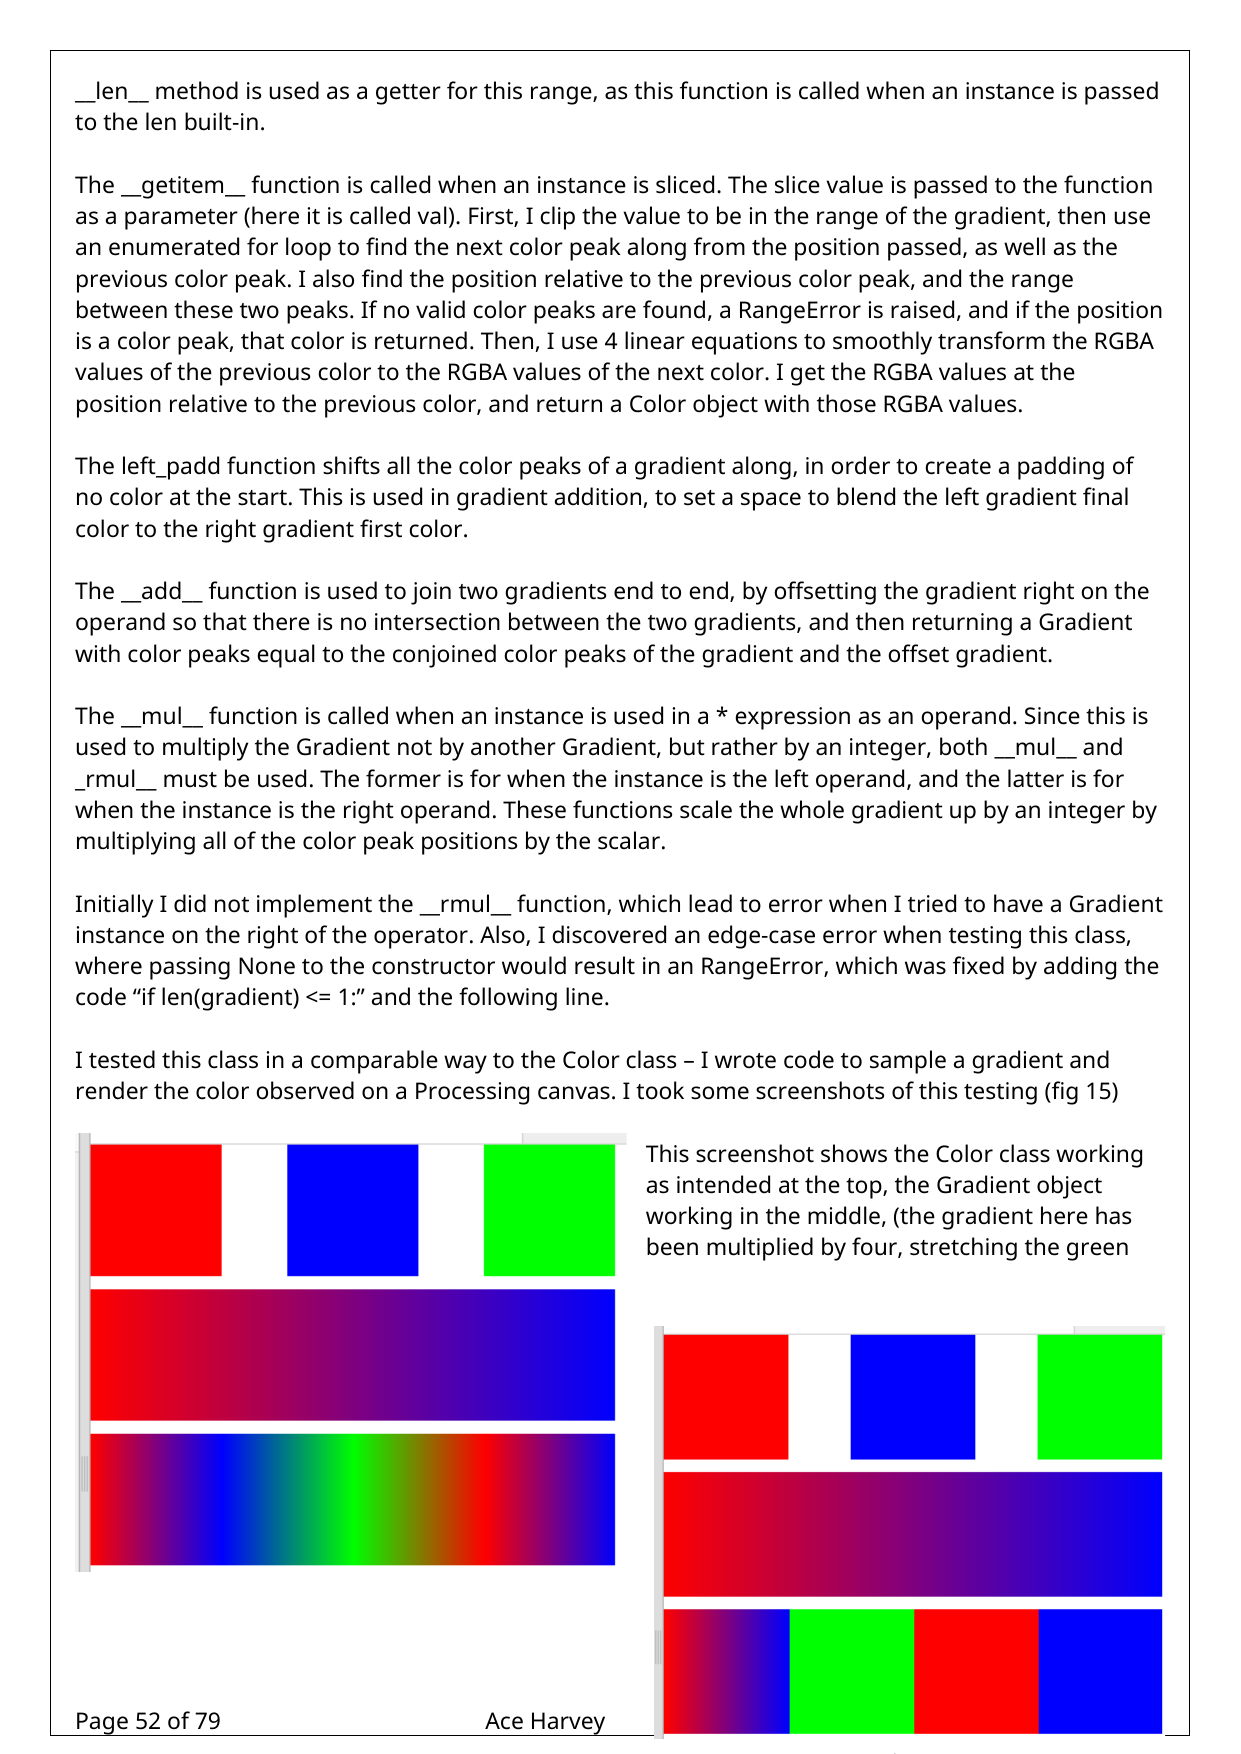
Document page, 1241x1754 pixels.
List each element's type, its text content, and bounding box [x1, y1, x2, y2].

text The left_padd function shifts all the color peaks of a gradient along, in order to create a padding of no color at the start. This is used in gradient addition, to set a space to blend the left gradient final color to the right gradient first color. [75, 450, 1165, 544]
picture [75, 1133, 627, 1572]
text The __getitem__ function is called when an instance is sliced. The slice value is passed to the function as a parameter (here it is called val). First, I clip the value to be in the range of the gradient, then use an enumerated for loop to find the next color peak along from the position passed, as well as the previous color peak. I also find the position relative to the previous color peak, and the range between these two peaks. If no valid color peaks are found, a RangeError is raised, and if the position is a color peak, that color is returned. Then, I use 4 linear equations to smoothly transform the RGBA values of the previous color to the RGBA values of the next color. I get the RGBA values at the position relative to the previous color, and return a Color object with those RGBA values. [75, 169, 1165, 419]
picture [654, 1326, 1166, 1739]
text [75, 75, 1165, 137]
text I tested this class in a comparable way to the Color class – I wrote code to sample a gradient and render the color observed on a Processing canvas. I took some screenshots of this testing (fig 15) [75, 1044, 1165, 1106]
text The __add__ function is used to join two gradients end to end, by offsetting the gradient right on the operand so that there is no intersection between the two gradients, and then returning a Gradient with color peaks equal to the conjoined color peaks of the gradient and the offset gradient. [75, 575, 1165, 669]
text The __mul__ function is called when an instance is used in a * expression as an operand. Since this is used to multiply the Gradient not by another Gradient, but rather by an integer, both __mul__ and _rmul__ must be used. The former is for when the instance is the left operand, and the latter is for when the instance is the right operand. These functions scale the whole gradient up by an integer by multiplying all of the color peak positions by the scalar. [75, 700, 1165, 856]
text Initially I did not implement the __rmul__ function, which lead to error when I tried to have a Gradient instance on the right of the operator. Also, I discovered an edge-case error when testing this class, where passing None to the constructor would result in an RangeError, which was fixed by adding the code “if len(gradient) <= 1:” and the following line. [75, 887, 1165, 1012]
